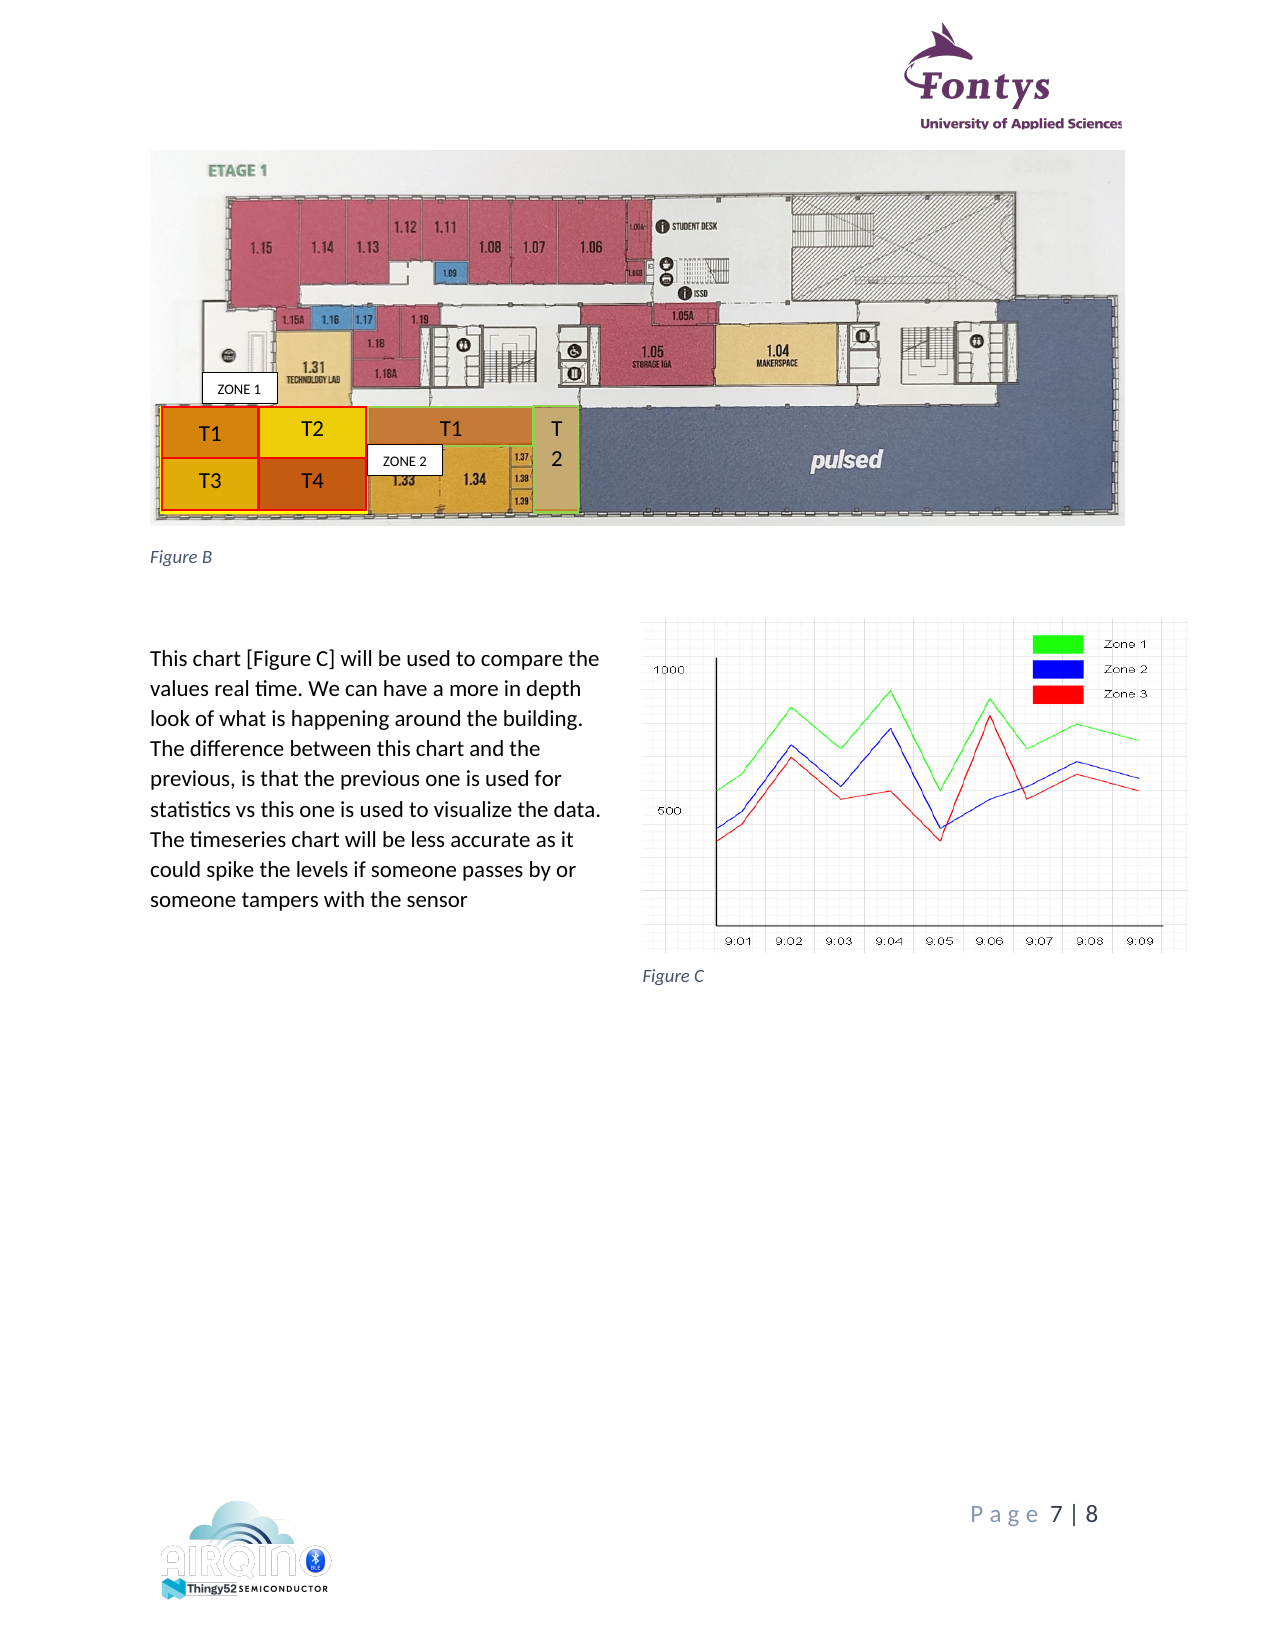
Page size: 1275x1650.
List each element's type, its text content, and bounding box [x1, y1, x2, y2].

picture [150, 1498, 335, 1602]
text This chart [Figure C] will be used to compare the values real time. We can have a more in depth look of what is happening around the building. The difference between this chart and the previous, is that the previous one is used for statistics vs this one is used to visualize the data. The timeseries chart will be less accurate as it could spike the levels if someone passes by or someone tampers with the sensor [150, 644, 642, 913]
picture [642, 618, 1189, 953]
picture [902, 20, 1122, 130]
